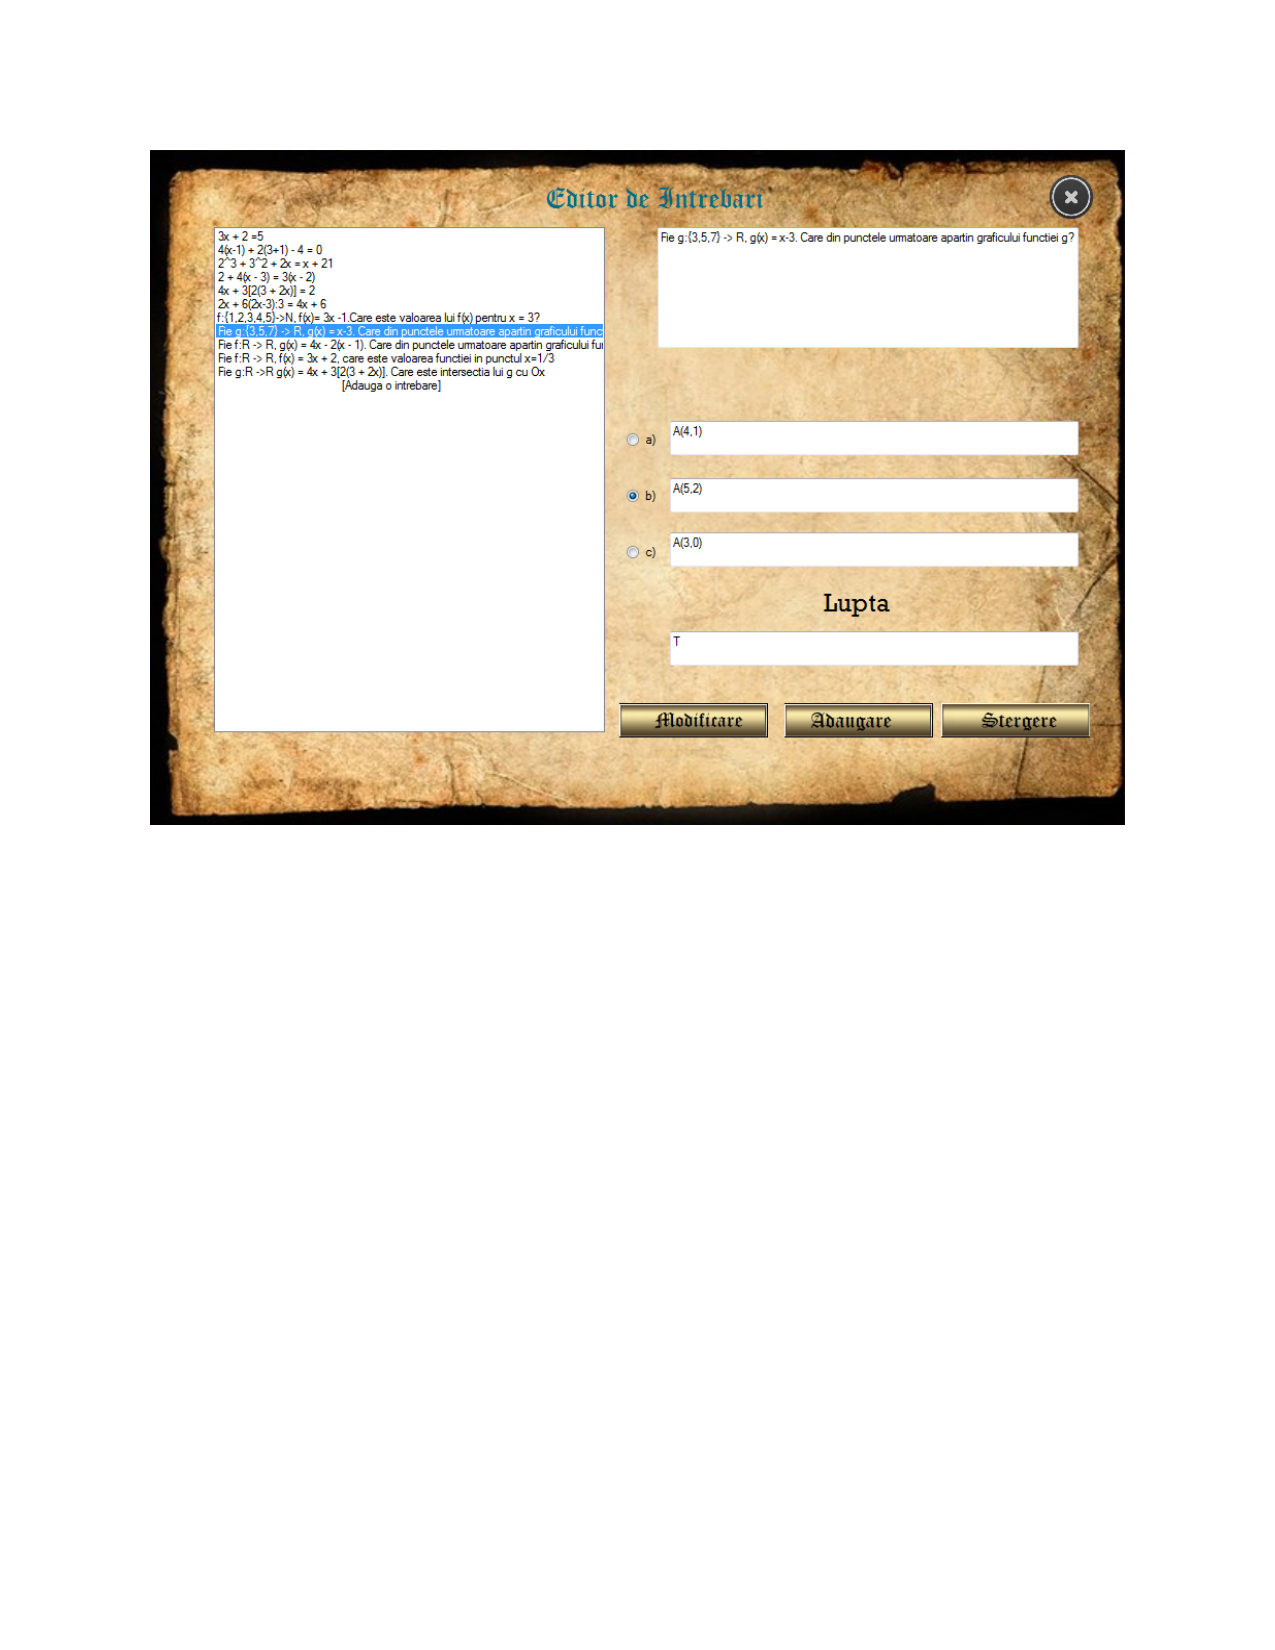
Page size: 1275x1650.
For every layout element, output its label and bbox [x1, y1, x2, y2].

picture [150, 150, 1125, 825]
